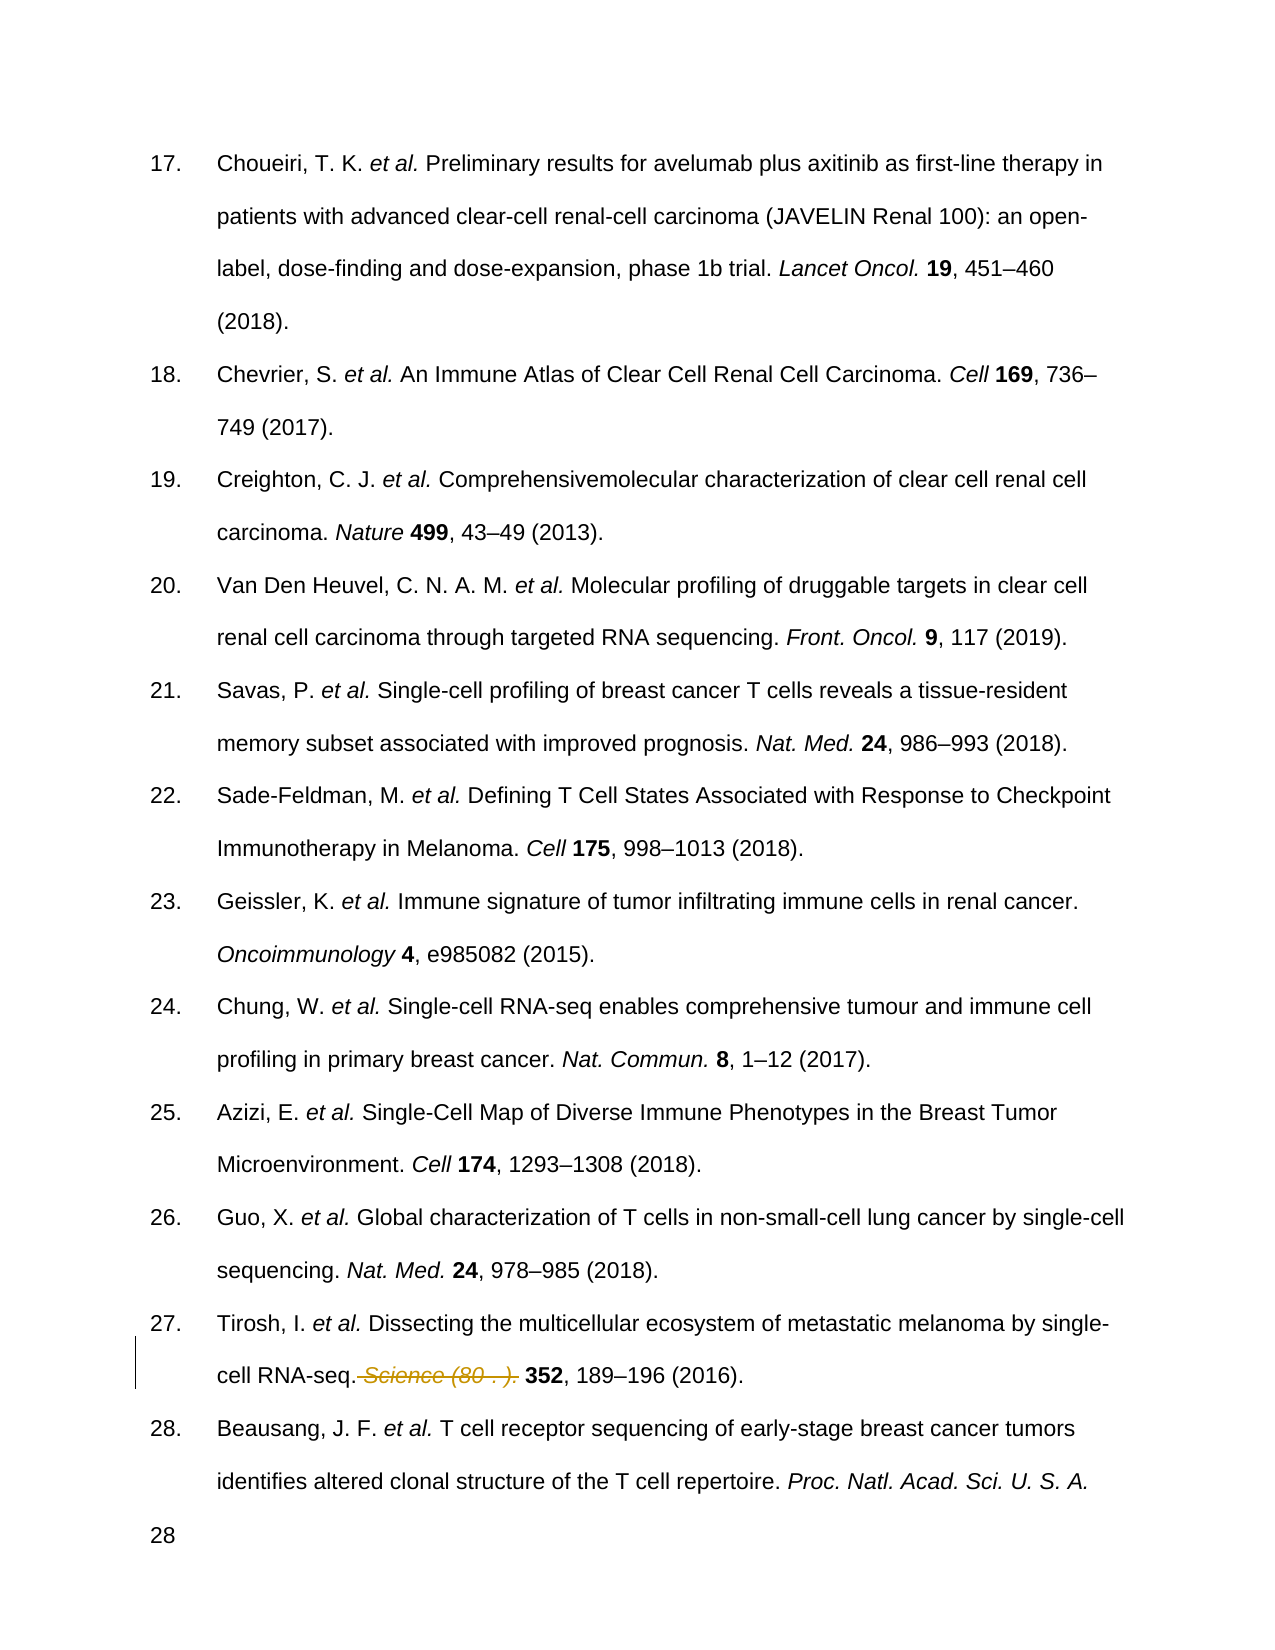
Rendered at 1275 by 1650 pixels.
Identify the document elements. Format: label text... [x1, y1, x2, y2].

text 27. Tirosh, I. et al. Dissecting the multicellular ecosystem of metastatic melanoma by single-cell RNA-seq. 352, 189–196 (2016). [150, 1309, 1125, 1389]
text 17. Choueiri, T. K. et al. Preliminary results for avelumab plus axitinib as first-line therapy in patients with advanced clear-cell renal-cell carcinoma (JAVELIN Renal 100): an open-label, dose-finding and dose-expansion, phase 1b trial. Lancet Oncol. 19, 451–460 (2018). [150, 150, 1125, 334]
text 19. Creighton, C. J. et al. Comprehensivemolecular characterization of clear cell renal cell carcinoma. Nature 499, 43–49 (2013). [150, 466, 1125, 545]
text 25. Azizi, E. et al. Single-Cell Map of Diverse Immune Phenotypes in the Breast Tumor Microenvironment. Cell 174, 1293–1308 (2018). [150, 1099, 1125, 1178]
text 22. Sade-Feldman, M. et al. Defining T Cell States Associated with Response to Checkpoint Immunotherapy in Melanoma. Cell 175, 998–1013 (2018). [150, 782, 1125, 862]
text 26. Guo, X. et al. Global characterization of T cells in non-small-cell lung cancer by single-cell sequencing. Nat. Med. 24, 978–985 (2018). [150, 1204, 1125, 1283]
text 18. Chevrier, S. et al. An Immune Atlas of Clear Cell Renal Cell Carcinoma. Cell 169, 736–749 (2017). [150, 361, 1125, 440]
text 21. Savas, P. et al. Single-cell profiling of breast cancer T cells reveals a tissue-resident memory subset associated with improved prognosis. Nat. Med. 24, 986–993 (2018). [150, 677, 1125, 756]
text 24. Chung, W. et al. Single-cell RNA-seq enables comprehensive tumour and immune cell profiling in primary breast cancer. Nat. Commun. 8, 1–12 (2017). [150, 993, 1125, 1072]
text 23. Geissler, K. et al. Immune signature of tumor infiltrating immune cells in renal cancer. Oncoimmunology 4, e985082 (2015). [150, 888, 1125, 967]
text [150, 1415, 1125, 1494]
text 20. Van Den Heuvel, C. N. A. M. et al. Molecular profiling of druggable targets in clear cell renal cell carcinoma through targeted RNA sequencing. Front. Oncol. 9, 117 (2019). [150, 572, 1125, 651]
